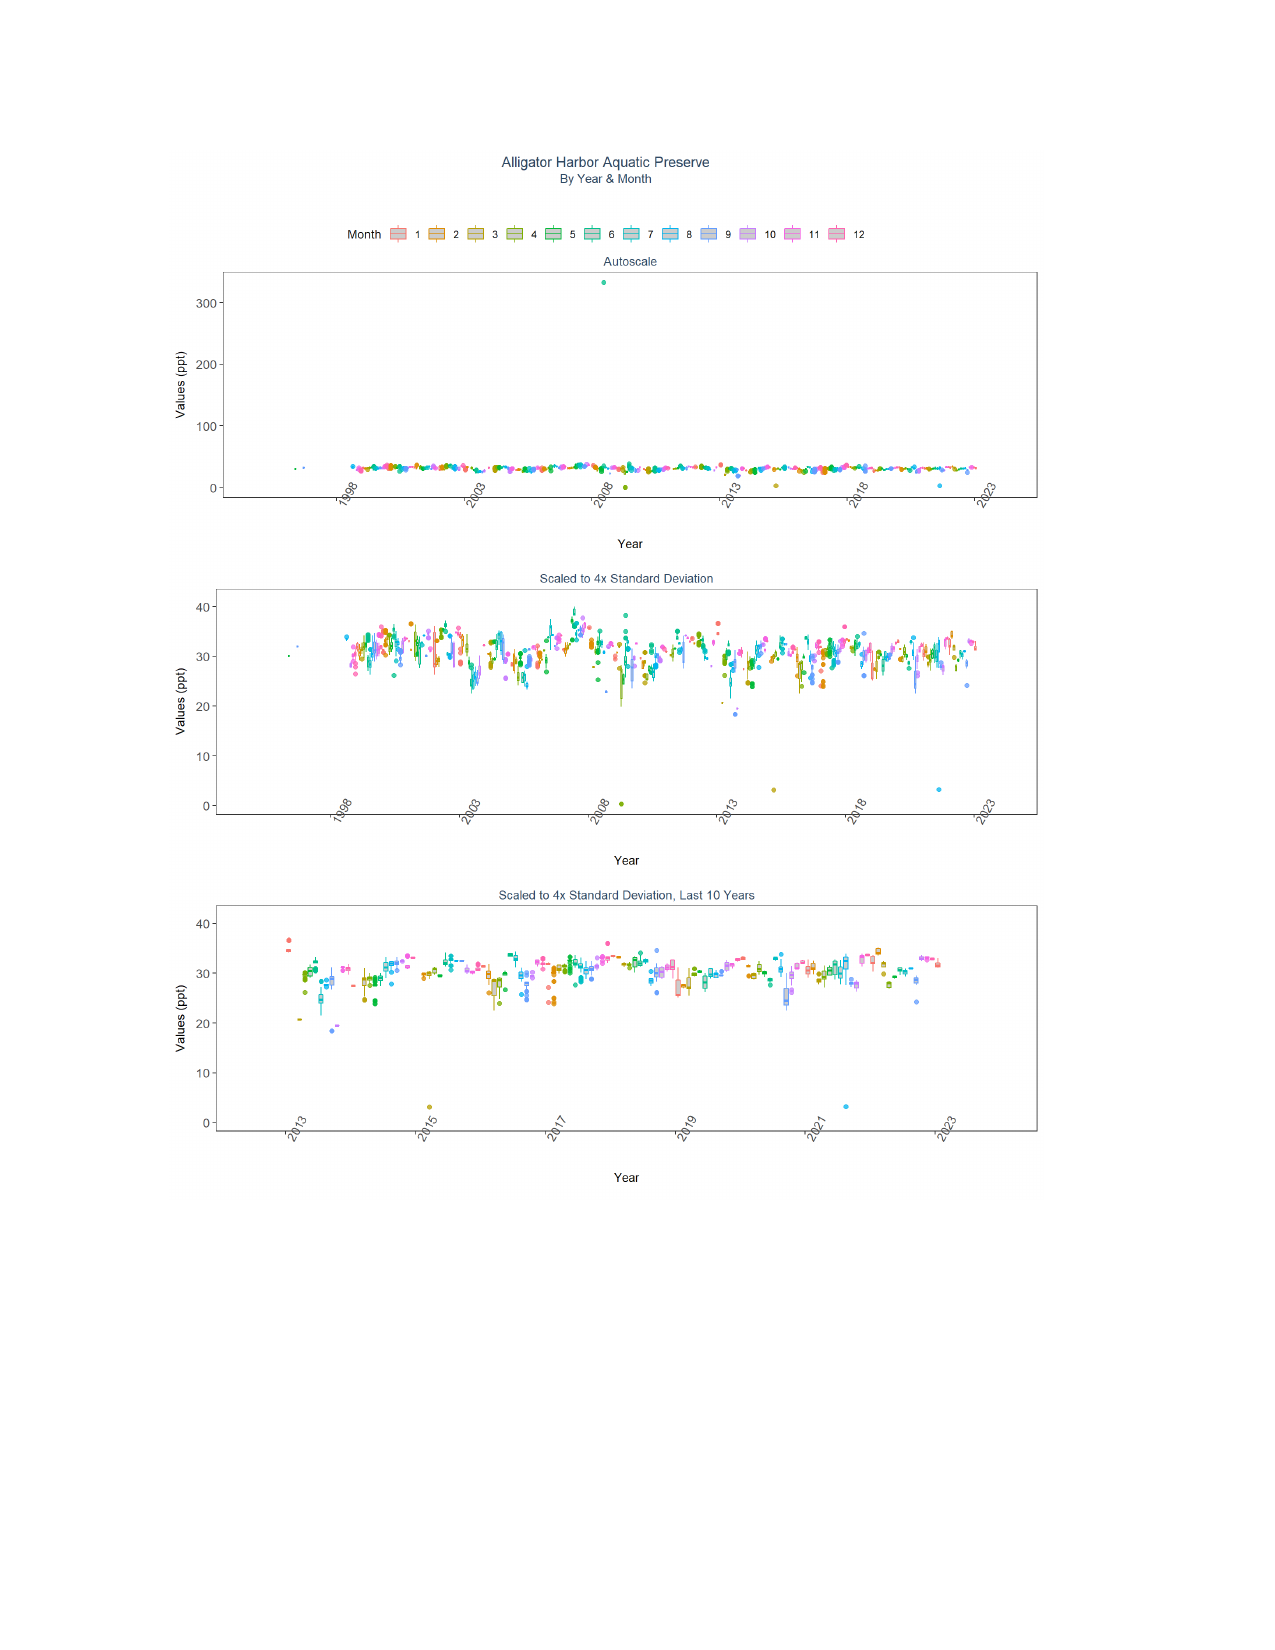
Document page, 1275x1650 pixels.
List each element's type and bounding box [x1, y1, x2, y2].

picture [168, 150, 1044, 1200]
